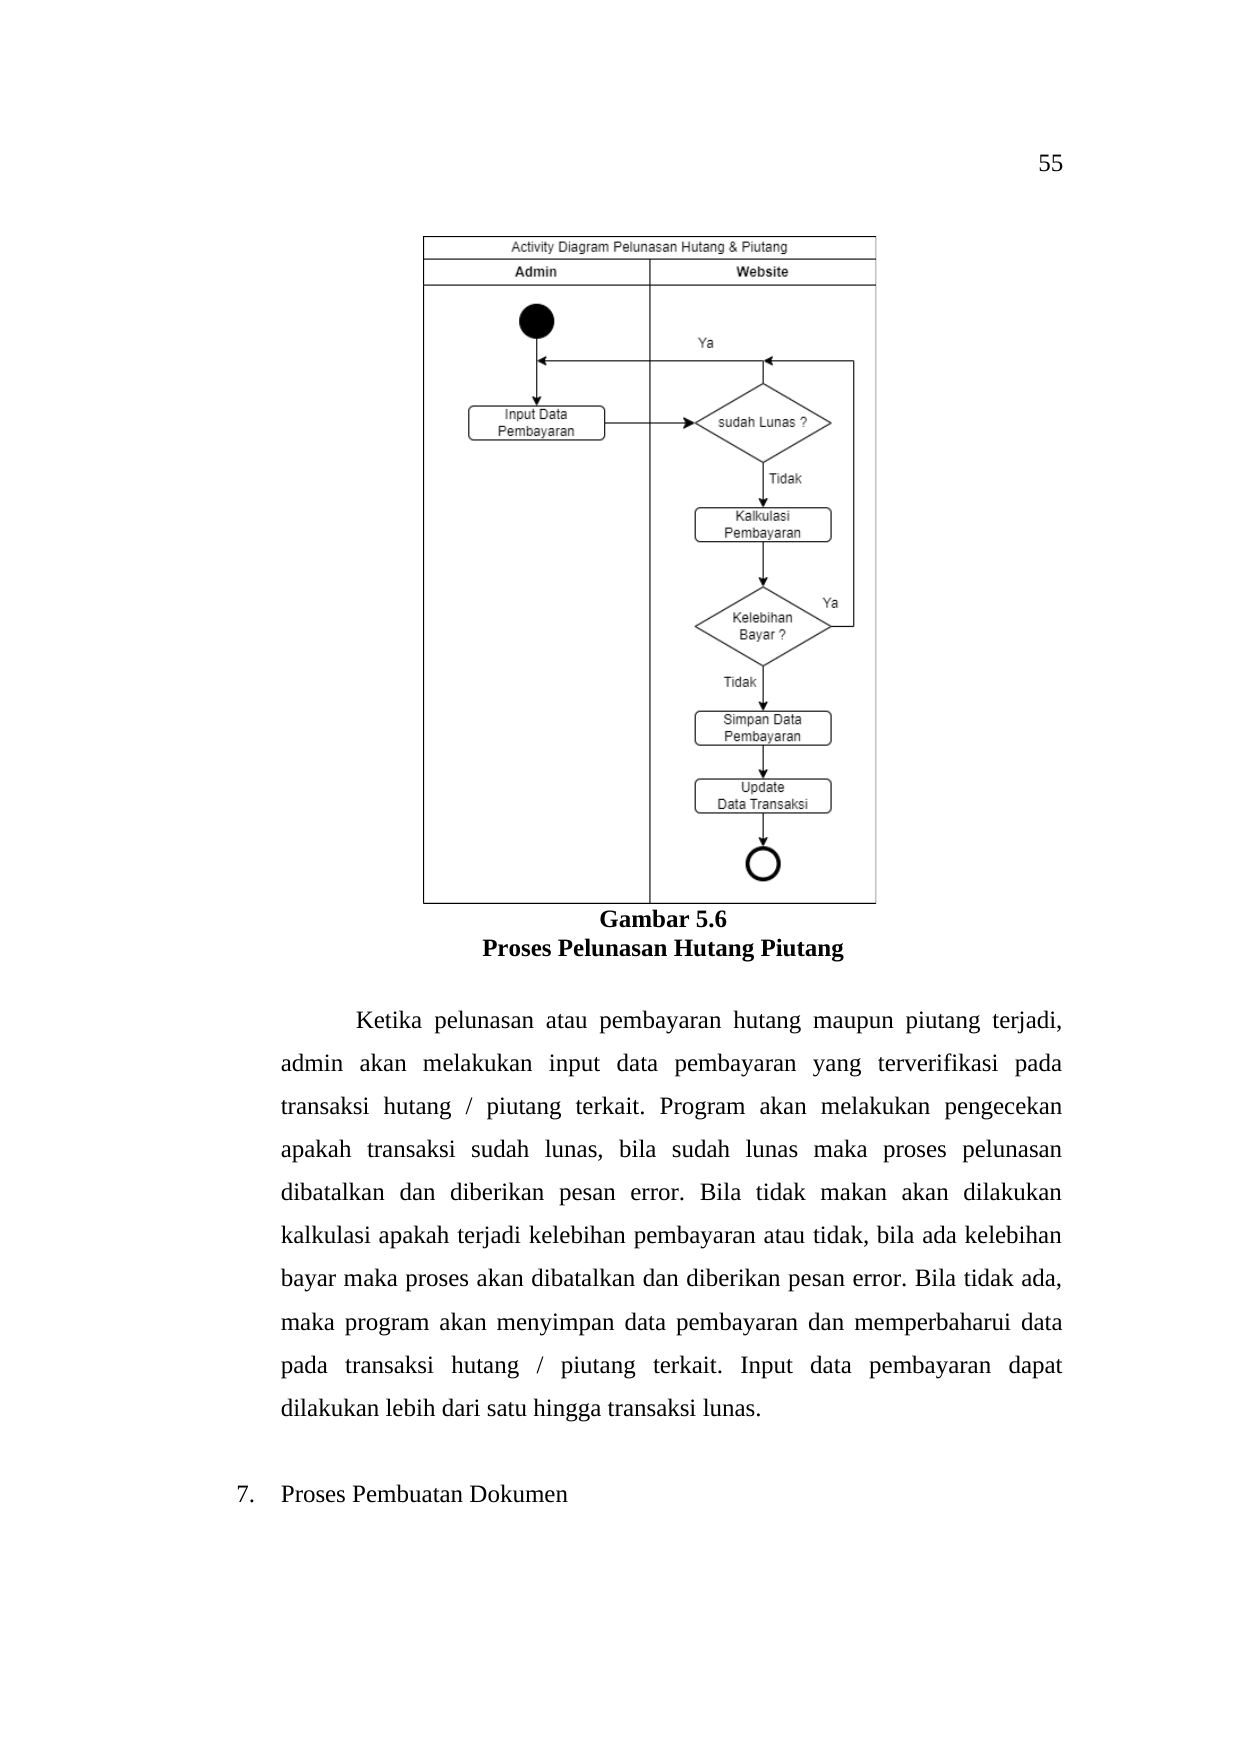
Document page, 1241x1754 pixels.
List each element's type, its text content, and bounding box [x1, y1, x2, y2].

text Ketika pelunasan atau pembayaran hutang maupun piutang terjadi, admin akan melakukan input data pembayaran yang terverifikasi pada transaksi hutang / piutang terkait. Program akan melakukan pengecekan apakah transaksi sudah lunas, bila sudah lunas maka proses pelunasan dibatalkan dan diberikan pesan error. Bila tidak makan akan dilakukan kalkulasi apakah terjadi kelebihan pembayaran atau tidak, bila ada kelebihan bayar maka proses akan dibatalkan dan diberikan pesan error. Bila tidak ada, maka program akan menyimpan data pembayaran dan memperbaharui data pada transaksi hutang / piutang terkait. Input data pembayaran dapat dilakukan lebih dari satu hingga transaksi lunas. [281, 1005, 1063, 1422]
text Gambar 5.6 [311, 904, 1014, 933]
text Proses Pelunasan Hutang Piutang [311, 933, 1014, 962]
list Proses Pembuatan Dokumen [236, 1479, 1063, 1508]
picture [423, 236, 877, 904]
